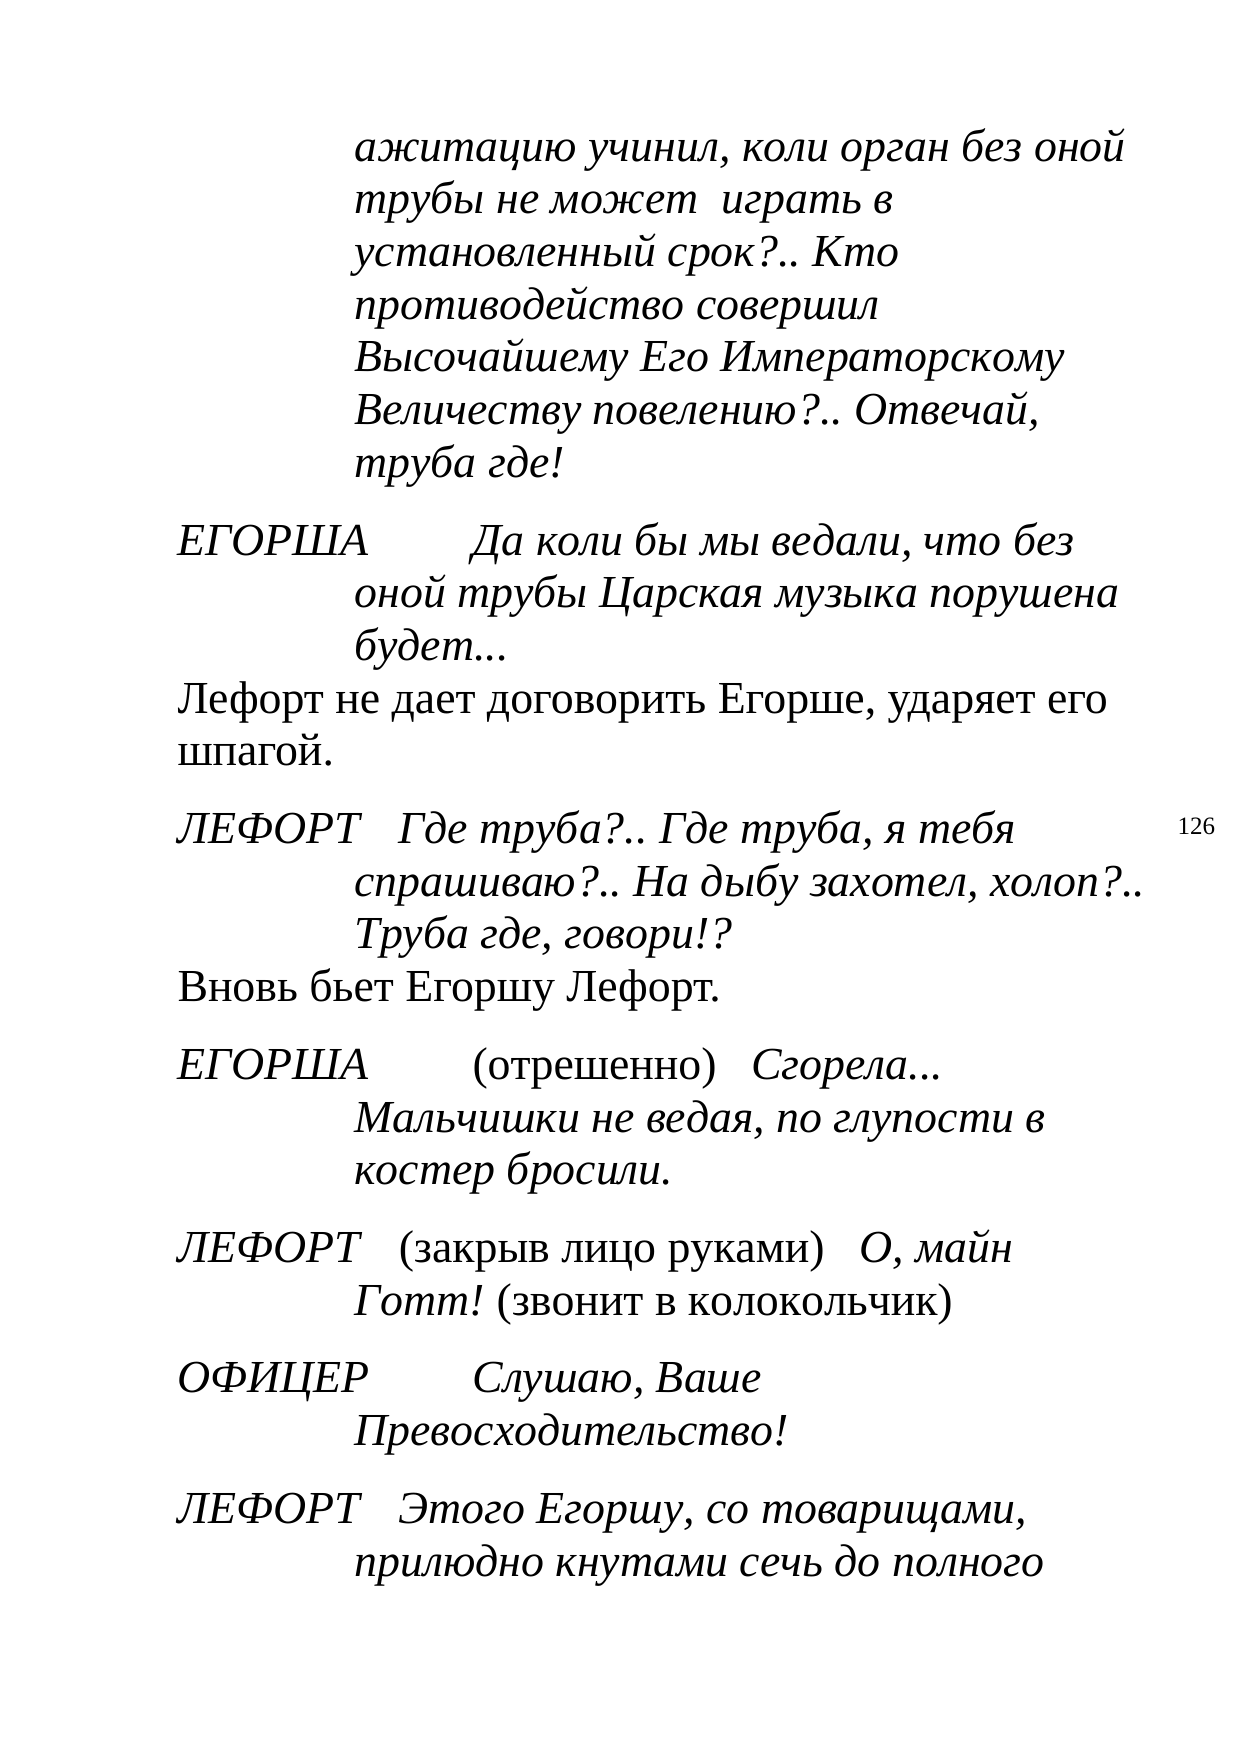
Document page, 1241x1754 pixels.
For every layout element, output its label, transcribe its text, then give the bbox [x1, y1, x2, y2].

text Вновь бьет Егоршу Лефорт. [177, 959, 1152, 1011]
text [177, 1480, 1152, 1586]
text ОФИЦЕР Слушаю, Ваше Превосходительство! [177, 1350, 1152, 1455]
text ЕГОРША Да коли бы мы ведали, что без оной трубы Царская музыка порушена будет... [177, 512, 1152, 670]
text ЛЕФОРТ Где труба?.. Где труба, я тебя спрашиваю?.. На дыбу захотел, холоп?.. Труба где, говори!? [177, 801, 1152, 959]
text Лефорт не дает договорить Егорше, ударяет его шпагой. [177, 670, 1152, 776]
text ЕГОРША (отрешенно) Сгорела... Мальчишки не ведая, по глупости в костер бросили. [177, 1036, 1152, 1194]
text ЛЕФОРТ (закрыв лицо руками) О, майн Готт! (звонит в колокольчик) [177, 1219, 1152, 1325]
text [177, 118, 1152, 487]
